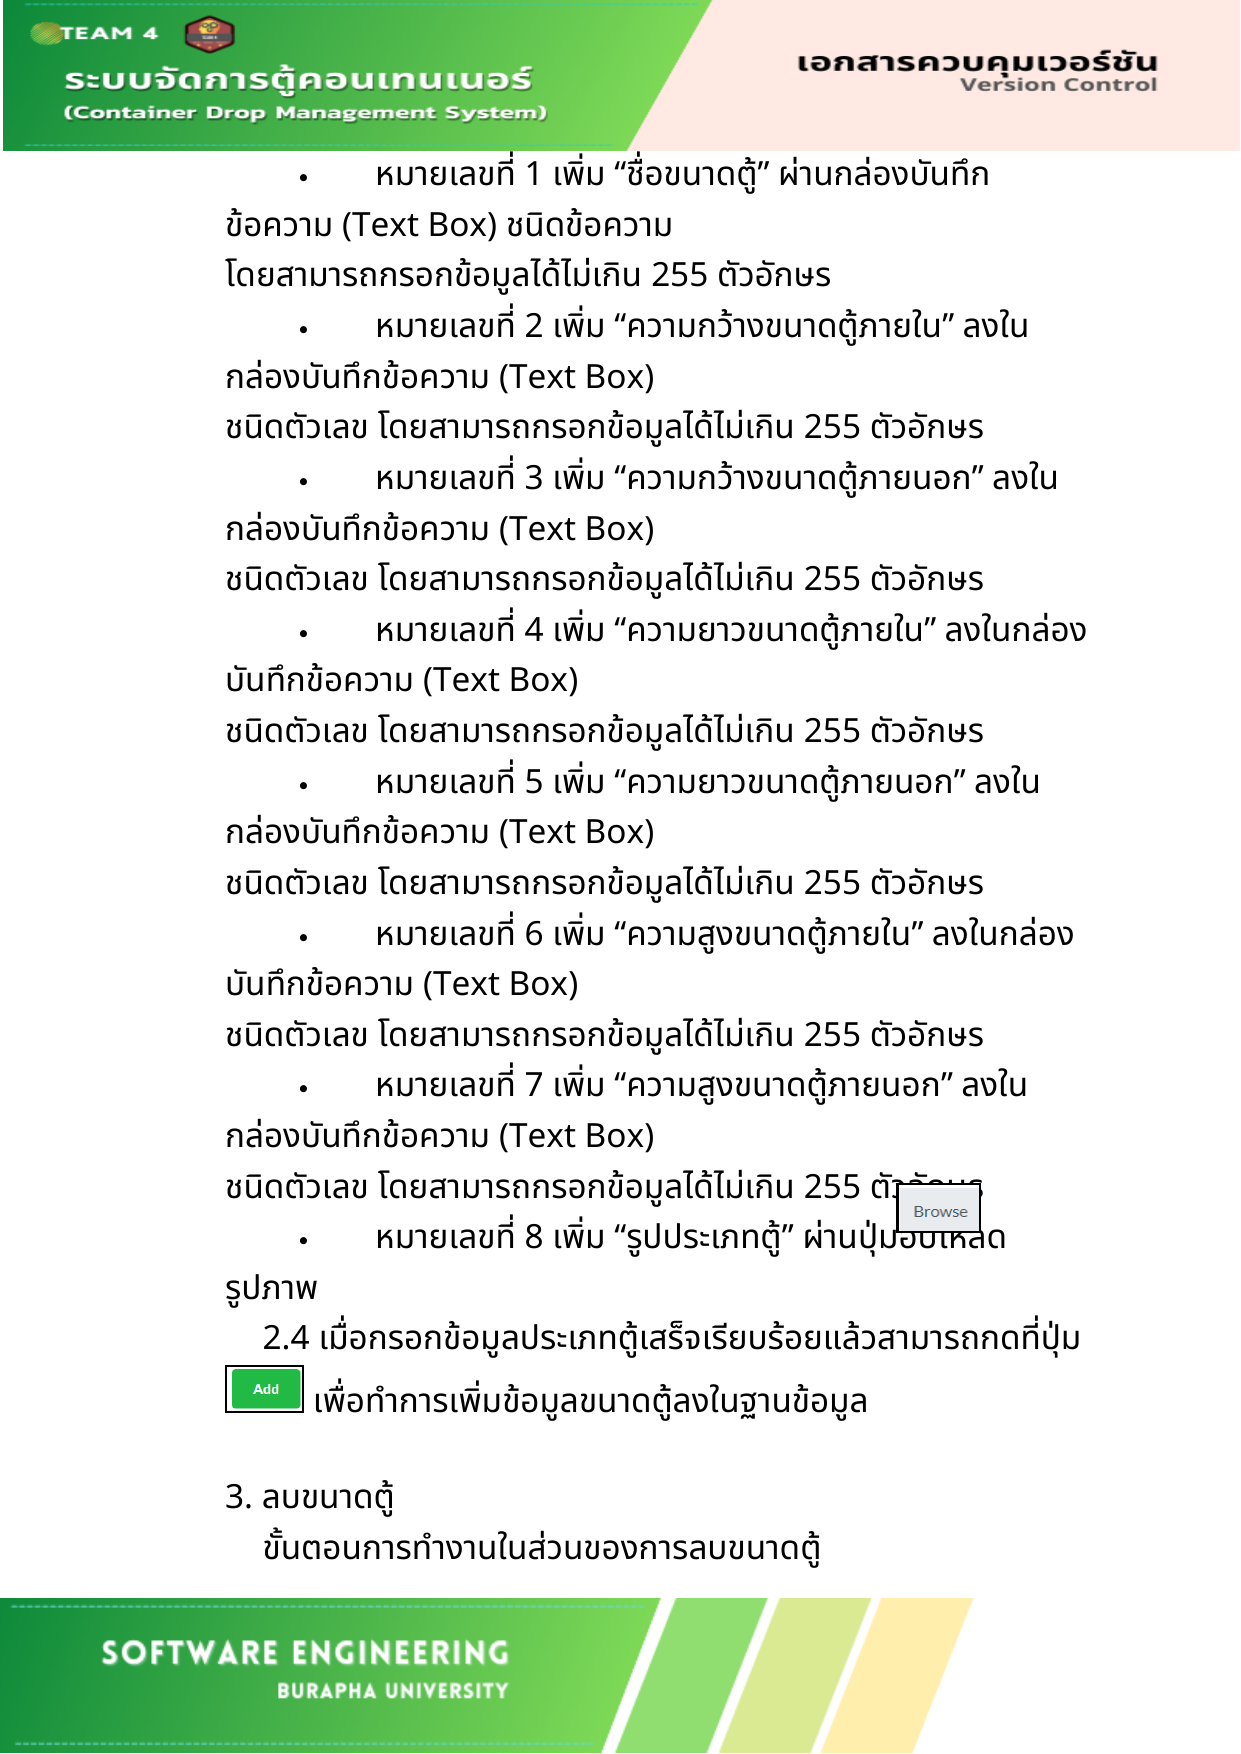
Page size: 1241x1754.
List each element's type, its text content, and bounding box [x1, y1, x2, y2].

list หมายเลขที่ 2 เพิ่ม “ความกว้างขนาดตู้ภายใน” ลงในกล่องบันทึกข้อความ (Text Box) ชนิดตัวเลข โดยสามารถกรอกข้อมูลได้ไม่เกิน 255 ตัวอักษร [225, 302, 1090, 454]
picture [899, 1185, 979, 1231]
list หมายเลขที่ 8 เพิ่ม “รูปประเภทตู้” ผ่านปุ่มอัปโหลดรูปภาพ [225, 1213, 1090, 1314]
text 2.4 เมื่อกรอกข้อมูลประเภทตู้เสร็จเรียบร้อยแล้วสามารถกดที่ปุ่ม เพื่อทำการเพิ่มข้อมูลขนาดตู้ลงในฐานข้อมูล [225, 1314, 1090, 1428]
list หมายเลขที่ 4 เพิ่ม “ความยาวขนาดตู้ภายใน” ลงในกล่องบันทึกข้อความ (Text Box) ชนิดตัวเลข โดยสามารถกรอกข้อมูลได้ไม่เกิน 255 ตัวอักษร [225, 606, 1090, 757]
list หมายเลขที่ 6 เพิ่ม “ความสูงขนาดตู้ภายใน” ลงในกล่องบันทึกข้อความ (Text Box) ชนิดตัวเลข โดยสามารถกรอกข้อมูลได้ไม่เกิน 255 ตัวอักษร [225, 909, 1090, 1061]
text 3. ลบขนาดตู้ [225, 1473, 1090, 1524]
list หมายเลขที่ 7 เพิ่ม “ความสูงขนาดตู้ภายนอก” ลงในกล่องบันทึกข้อความ (Text Box) ชนิดตัวเลข โดยสามารถกรอกข้อมูลได้ไม่เกิน 255 ตัวอักษร [225, 1061, 1090, 1213]
text ขั้นตอนการทำงานในส่วนของการลบขนาดตู้ [225, 1524, 1090, 1574]
picture [227, 1367, 302, 1411]
list หมายเลขที่ 5 เพิ่ม “ความยาวขนาดตู้ภายนอก” ลงในกล่องบันทึกข้อความ (Text Box) ชนิดตัวเลข โดยสามารถกรอกข้อมูลได้ไม่เกิน 255 ตัวอักษร [225, 757, 1090, 909]
list หมายเลขที่ 3 เพิ่ม “ความกว้างขนาดตู้ภายนอก” ลงในกล่องบันทึกข้อความ (Text Box) ชนิดตัวเลข โดยสามารถกรอกข้อมูลได้ไม่เกิน 255 ตัวอักษร [225, 454, 1090, 606]
picture [0, 1598, 1238, 1753]
list หมายเลขที่ 1 เพิ่ม “ชื่อขนาดตู้” ผ่านกล่องบันทึกข้อความ (Text Box) ชนิดข้อความ โดยสามารถกรอกข้อมูลได้ไม่เกิน 255 ตัวอักษร [225, 150, 1090, 302]
picture [3, 0, 1241, 151]
